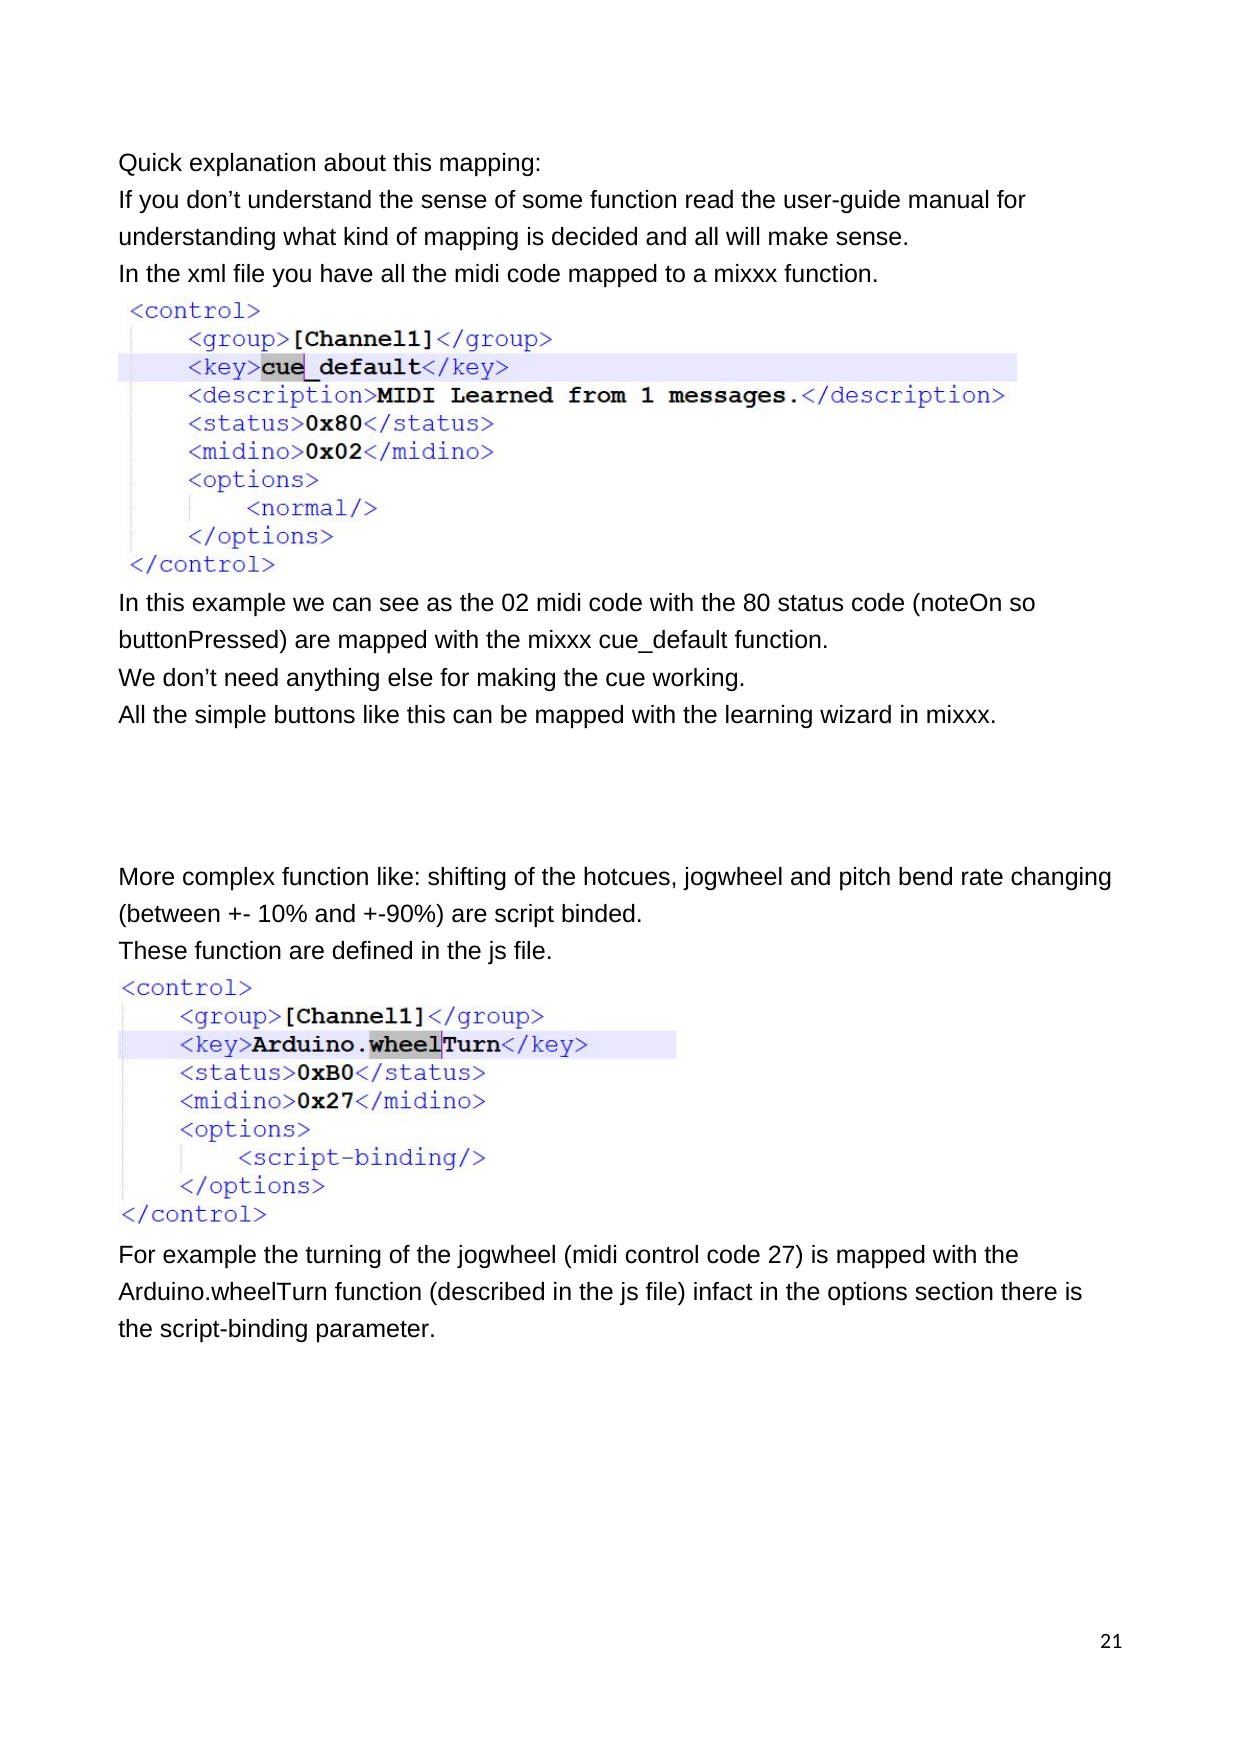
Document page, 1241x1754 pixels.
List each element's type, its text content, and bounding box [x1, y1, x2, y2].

picture [118, 973, 677, 1232]
picture [118, 296, 1018, 580]
